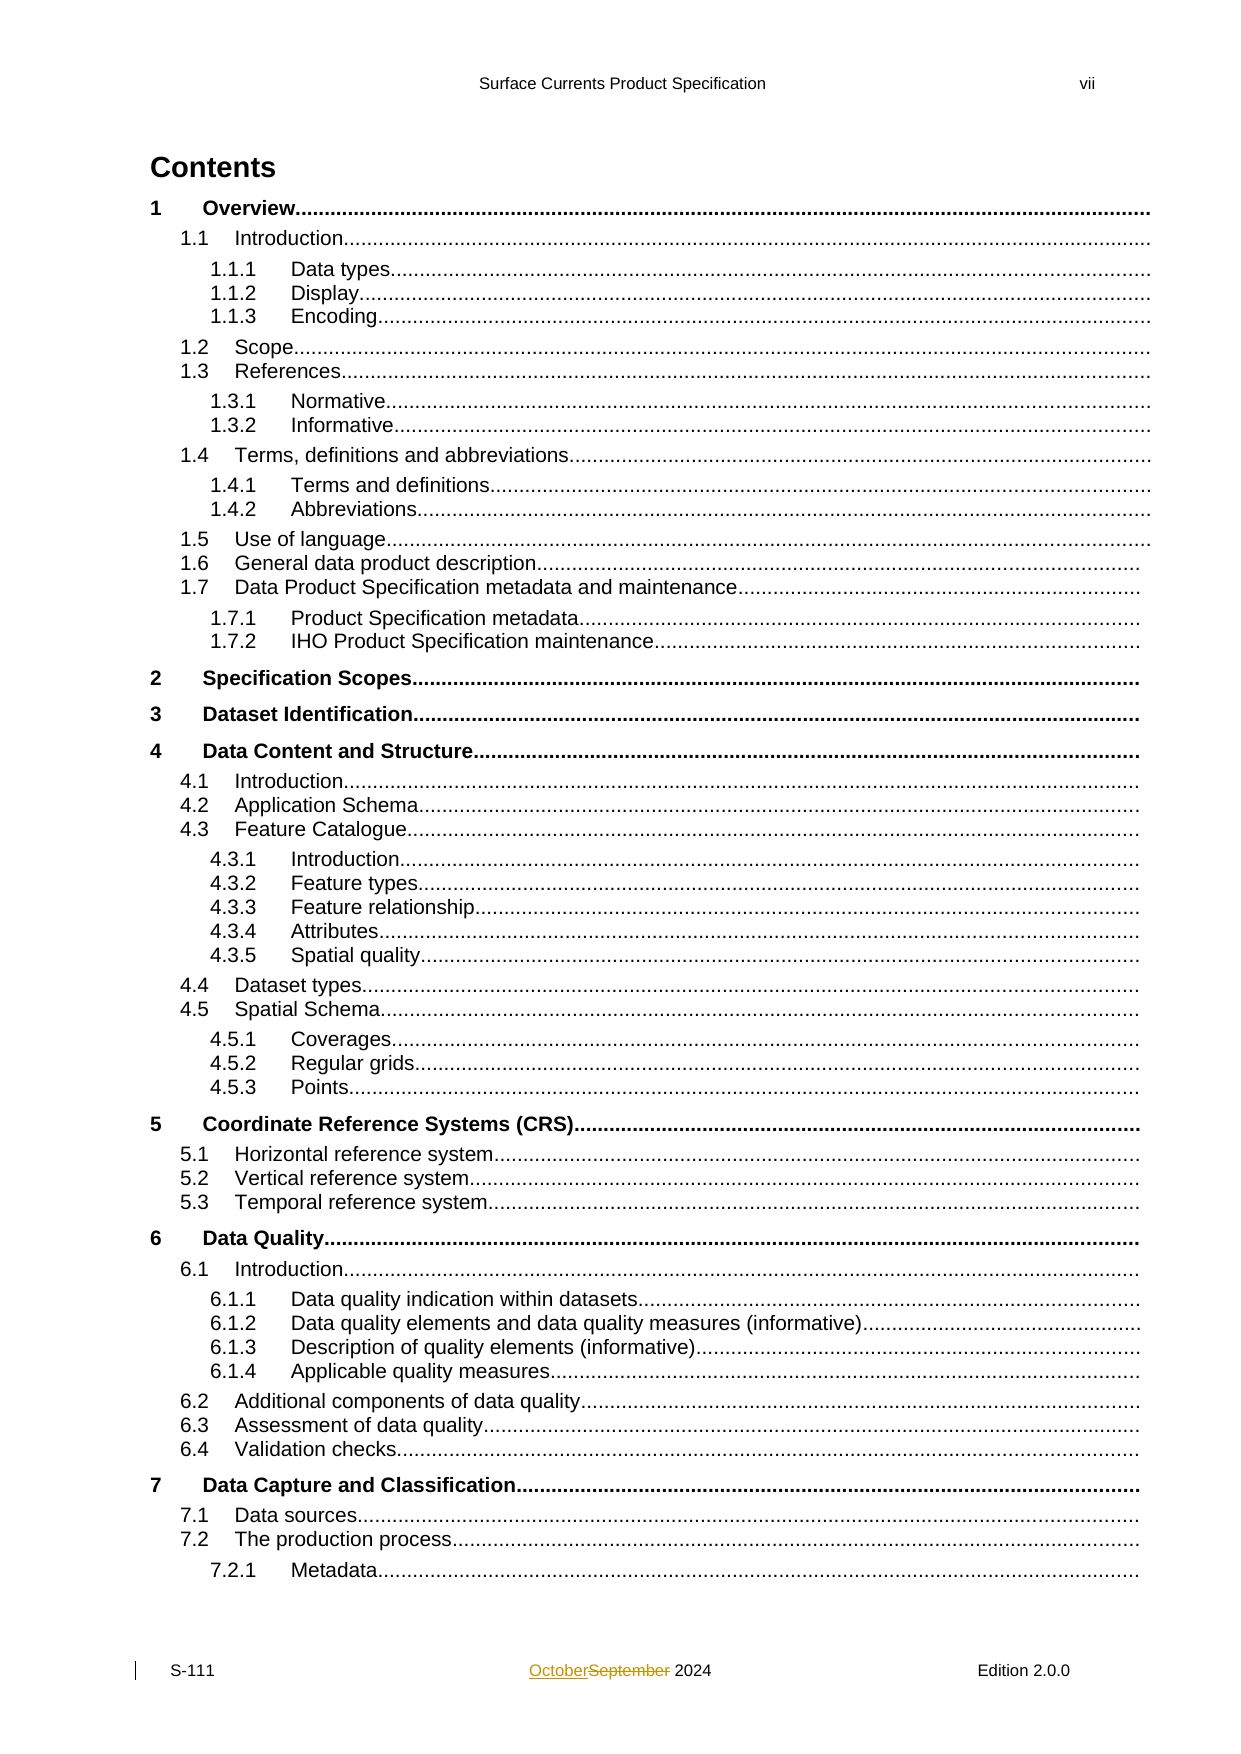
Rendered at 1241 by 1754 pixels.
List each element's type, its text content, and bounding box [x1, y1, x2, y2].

text 6.3 Assessment of data quality 26 [180, 1413, 1038, 1437]
text 1.7 Data Product Specification metadata and maintenance 10 [180, 575, 1038, 599]
text 1.2 Scope 1 [180, 334, 1038, 358]
text 1.1.3 Encoding 1 [210, 304, 1038, 328]
text 1 Overview 1 [150, 196, 1038, 220]
text 4.3.4 Attributes 14 [210, 919, 1038, 943]
text 1.1.2 Display 1 [210, 280, 1038, 304]
text 1.4.2 Abbreviations 9 [210, 497, 1038, 521]
text 6.2 Additional components of data quality 26 [180, 1389, 1038, 1413]
text 2 Specification Scopes 11 [150, 666, 1038, 690]
text Contents Page [150, 150, 1090, 183]
text 4.5.1 Coverages 15 [210, 1027, 1038, 1051]
text 5.3 Temporal reference system 20 [180, 1190, 1038, 1214]
text 1.1.1 Data types 1 [210, 256, 1038, 280]
text 1.5 Use of language 9 [180, 527, 1038, 551]
text 1.1 Introduction 1 [180, 226, 1038, 250]
text 7.2.1 Metadata 28 [210, 1557, 1038, 1581]
text 6.4 Validation checks 27 [180, 1437, 1038, 1461]
text 6 Data Quality 20 [150, 1226, 1038, 1250]
text 4.2 Application Schema 13 [180, 793, 1038, 817]
text 4.1 Introduction 13 [180, 769, 1038, 793]
text 4.3.3 Feature relationship 14 [210, 895, 1038, 919]
text 4.5.3 Points 17 [210, 1075, 1038, 1099]
text 1.7.1 Product Specification metadata 10 [210, 605, 1038, 629]
text 4 Data Content and Structure 13 [150, 739, 1038, 763]
text 4.3.2 Feature types 13 [210, 871, 1038, 895]
text 5.2 Vertical reference system 19 [180, 1166, 1038, 1190]
text 6.1.1 Data quality indication within datasets 20 [210, 1287, 1038, 1311]
text 6.1 Introduction 20 [180, 1256, 1038, 1280]
text 4.5.2 Regular grids 16 [210, 1051, 1038, 1075]
text 4.4 Dataset types 15 [180, 973, 1038, 997]
text 4.3 Feature Catalogue 13 [180, 817, 1038, 841]
text 1.3.2 Informative 2 [210, 413, 1038, 437]
text 5.1 Horizontal reference system 18 [180, 1142, 1038, 1166]
text 7.2 The production process 28 [180, 1527, 1038, 1551]
text 6.1.3 Description of quality elements (informative) 21 [210, 1334, 1038, 1358]
text 6.1.2 Data quality elements and data quality measures (informative) 20 [210, 1311, 1038, 1334]
text 1.4.1 Terms and definitions 4 [210, 473, 1038, 497]
text 4.5 Spatial Schema 15 [180, 997, 1038, 1021]
text 3 Dataset Identification 11 [150, 702, 1038, 726]
text 4.3.5 Spatial quality 14 [210, 943, 1038, 967]
text 7 Data Capture and Classification 27 [150, 1473, 1038, 1497]
text 1.4 Terms, definitions and abbreviations 4 [180, 443, 1038, 467]
text 4.3.1 Introduction 13 [210, 847, 1038, 871]
text 5 Coordinate Reference Systems (CRS) 18 [150, 1112, 1038, 1136]
text 6.1.4 Applicable quality measures 22 [210, 1358, 1038, 1382]
text 1.7.2 IHO Product Specification maintenance 11 [210, 629, 1038, 653]
text 7.1 Data sources 27 [180, 1503, 1038, 1527]
text 1.3.1 Normative 2 [210, 389, 1038, 413]
text 1.6 General data product description 10 [180, 551, 1038, 575]
text 1.3 References 2 [180, 358, 1038, 382]
